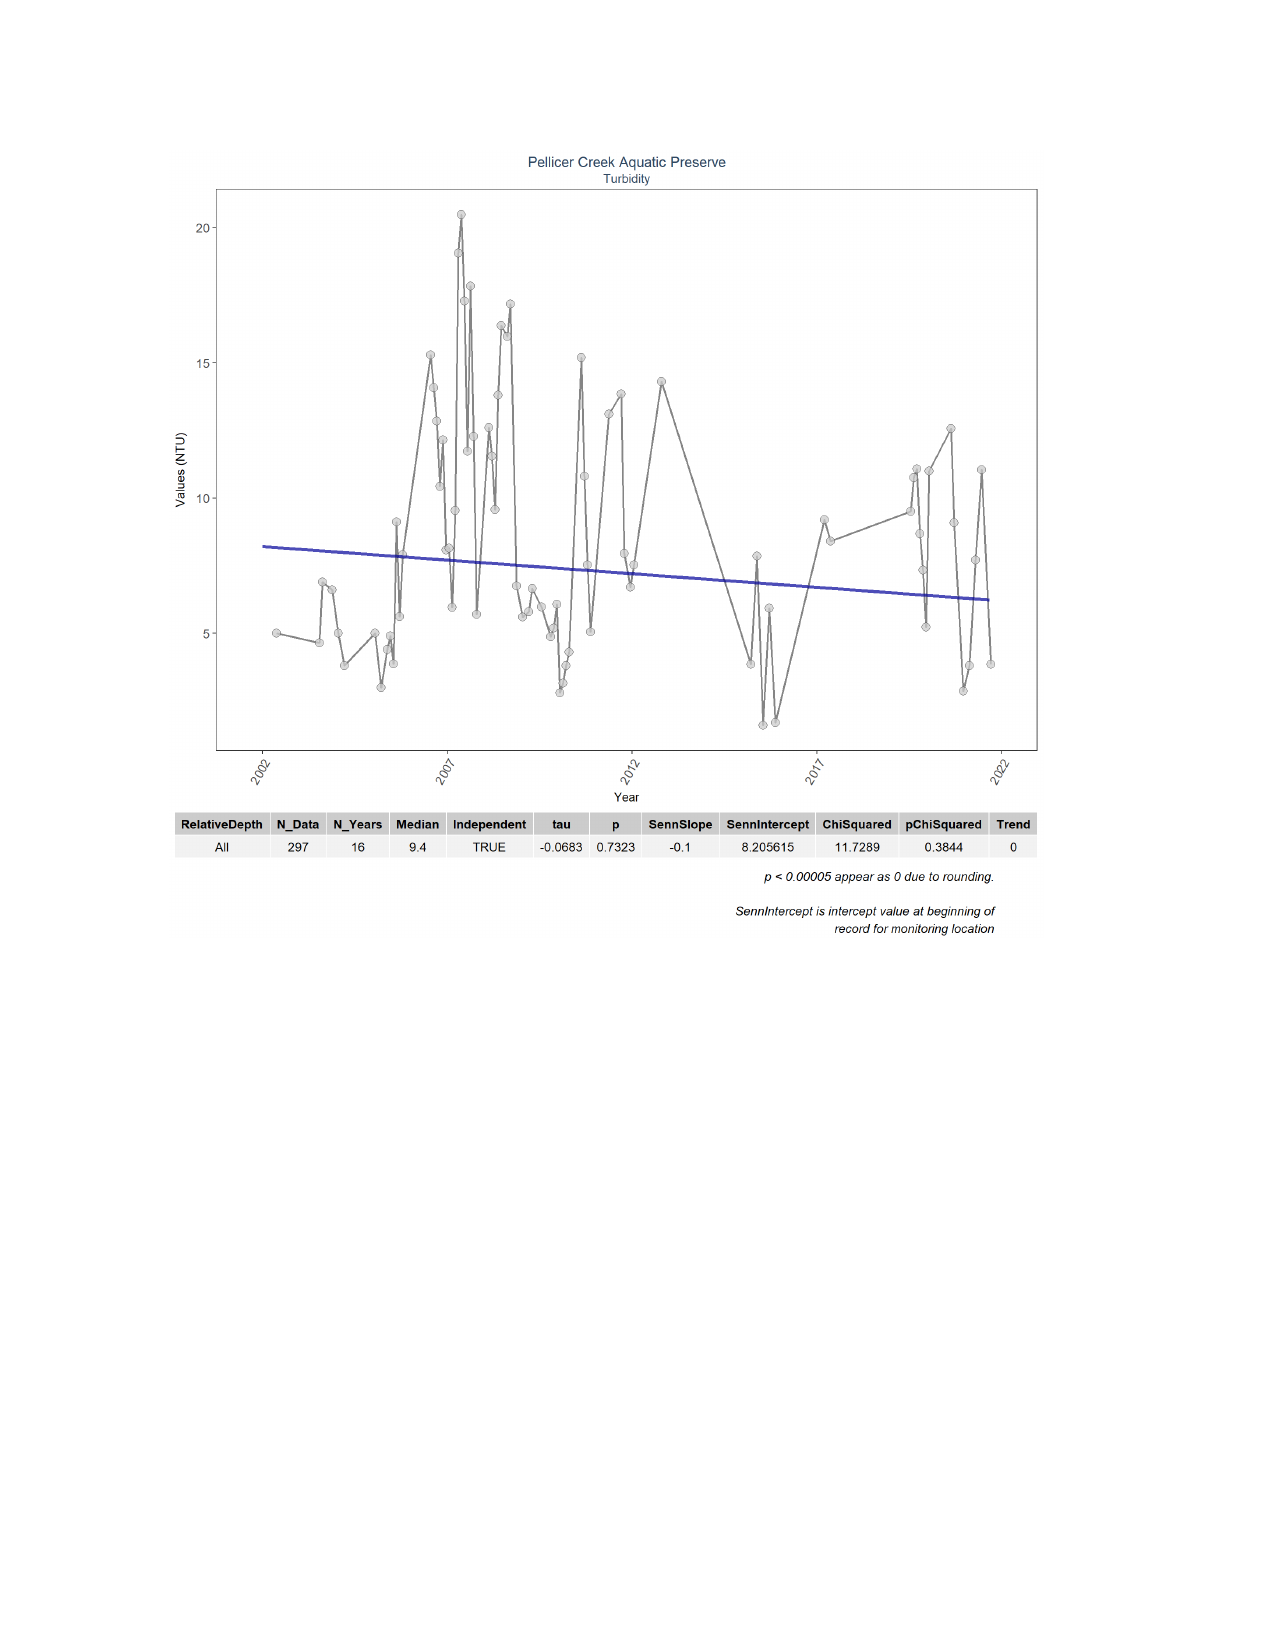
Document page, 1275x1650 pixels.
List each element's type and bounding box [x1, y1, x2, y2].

picture [168, 150, 1044, 938]
